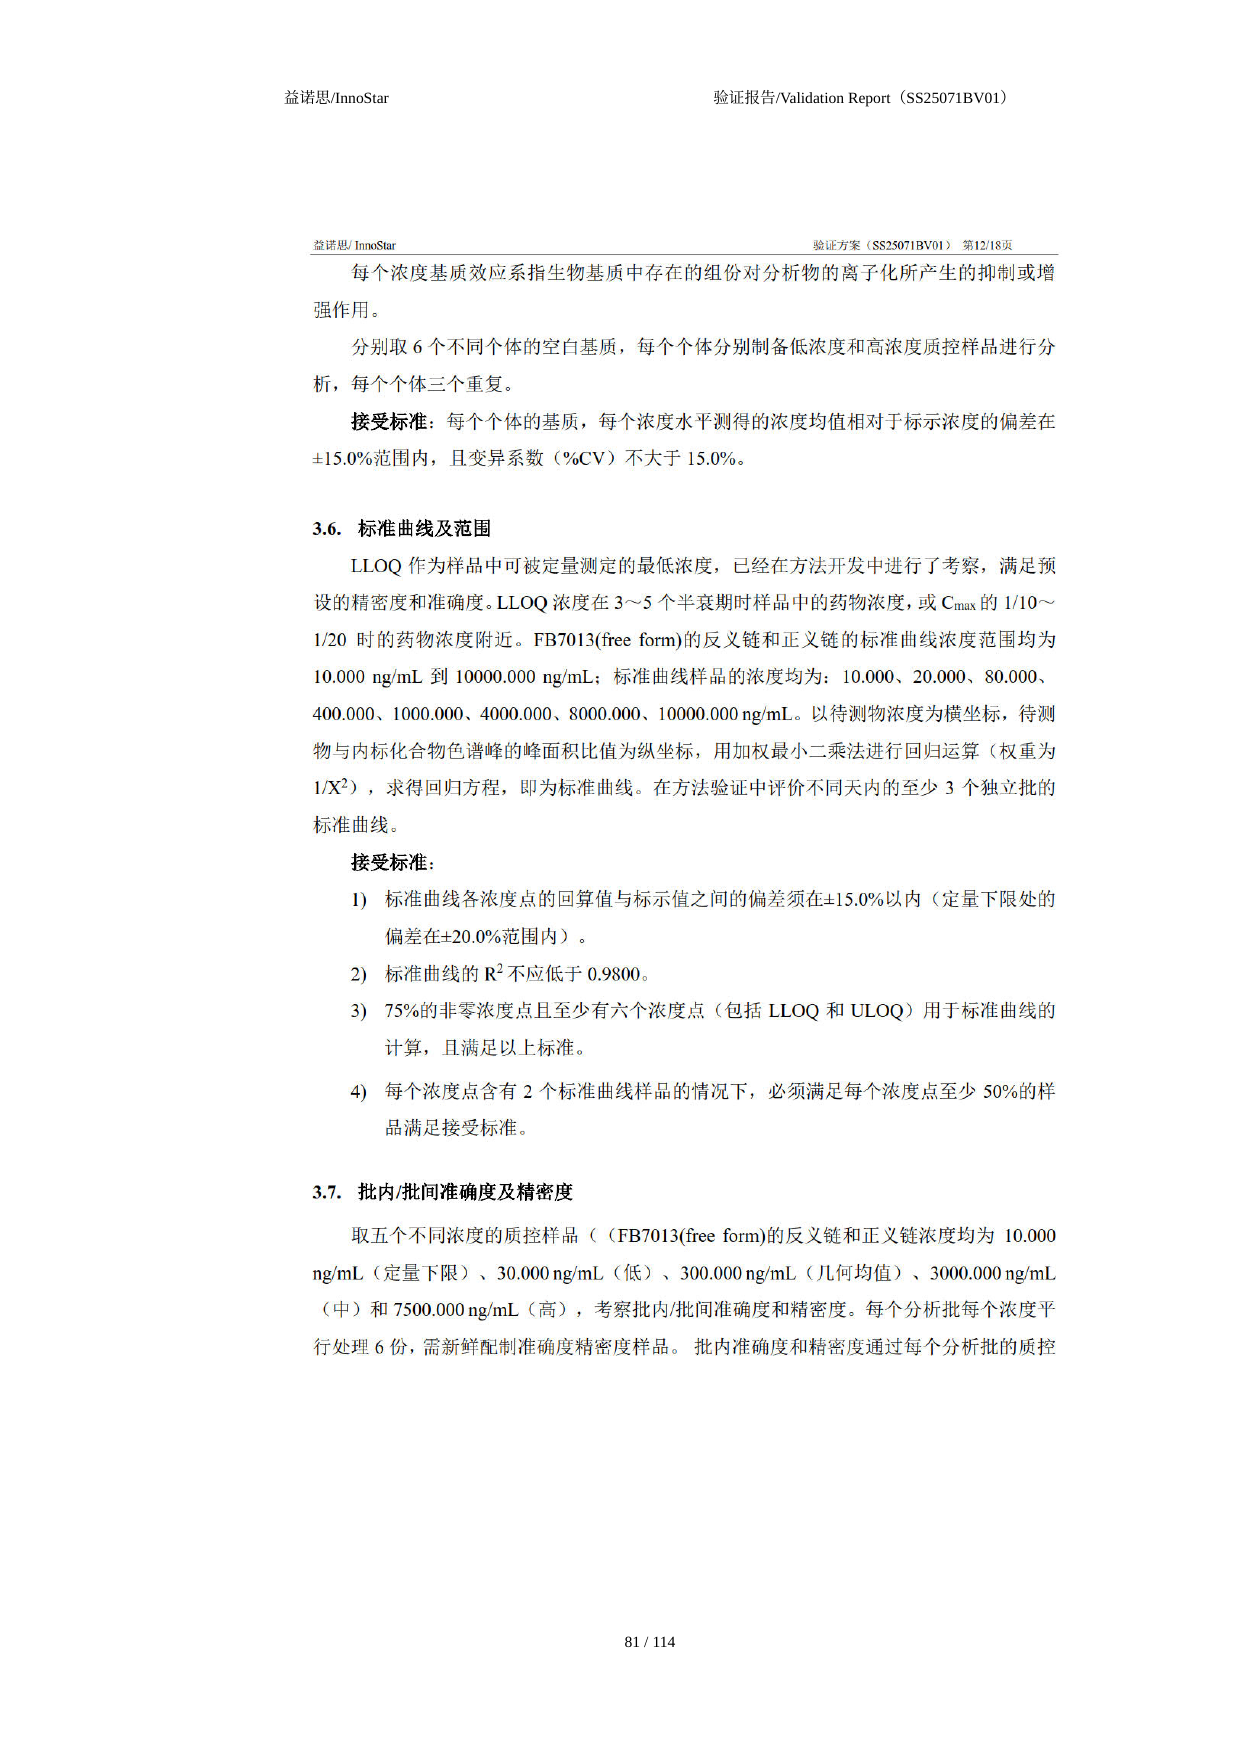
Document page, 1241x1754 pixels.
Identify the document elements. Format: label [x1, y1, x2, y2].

picture [177, 147, 1123, 1485]
